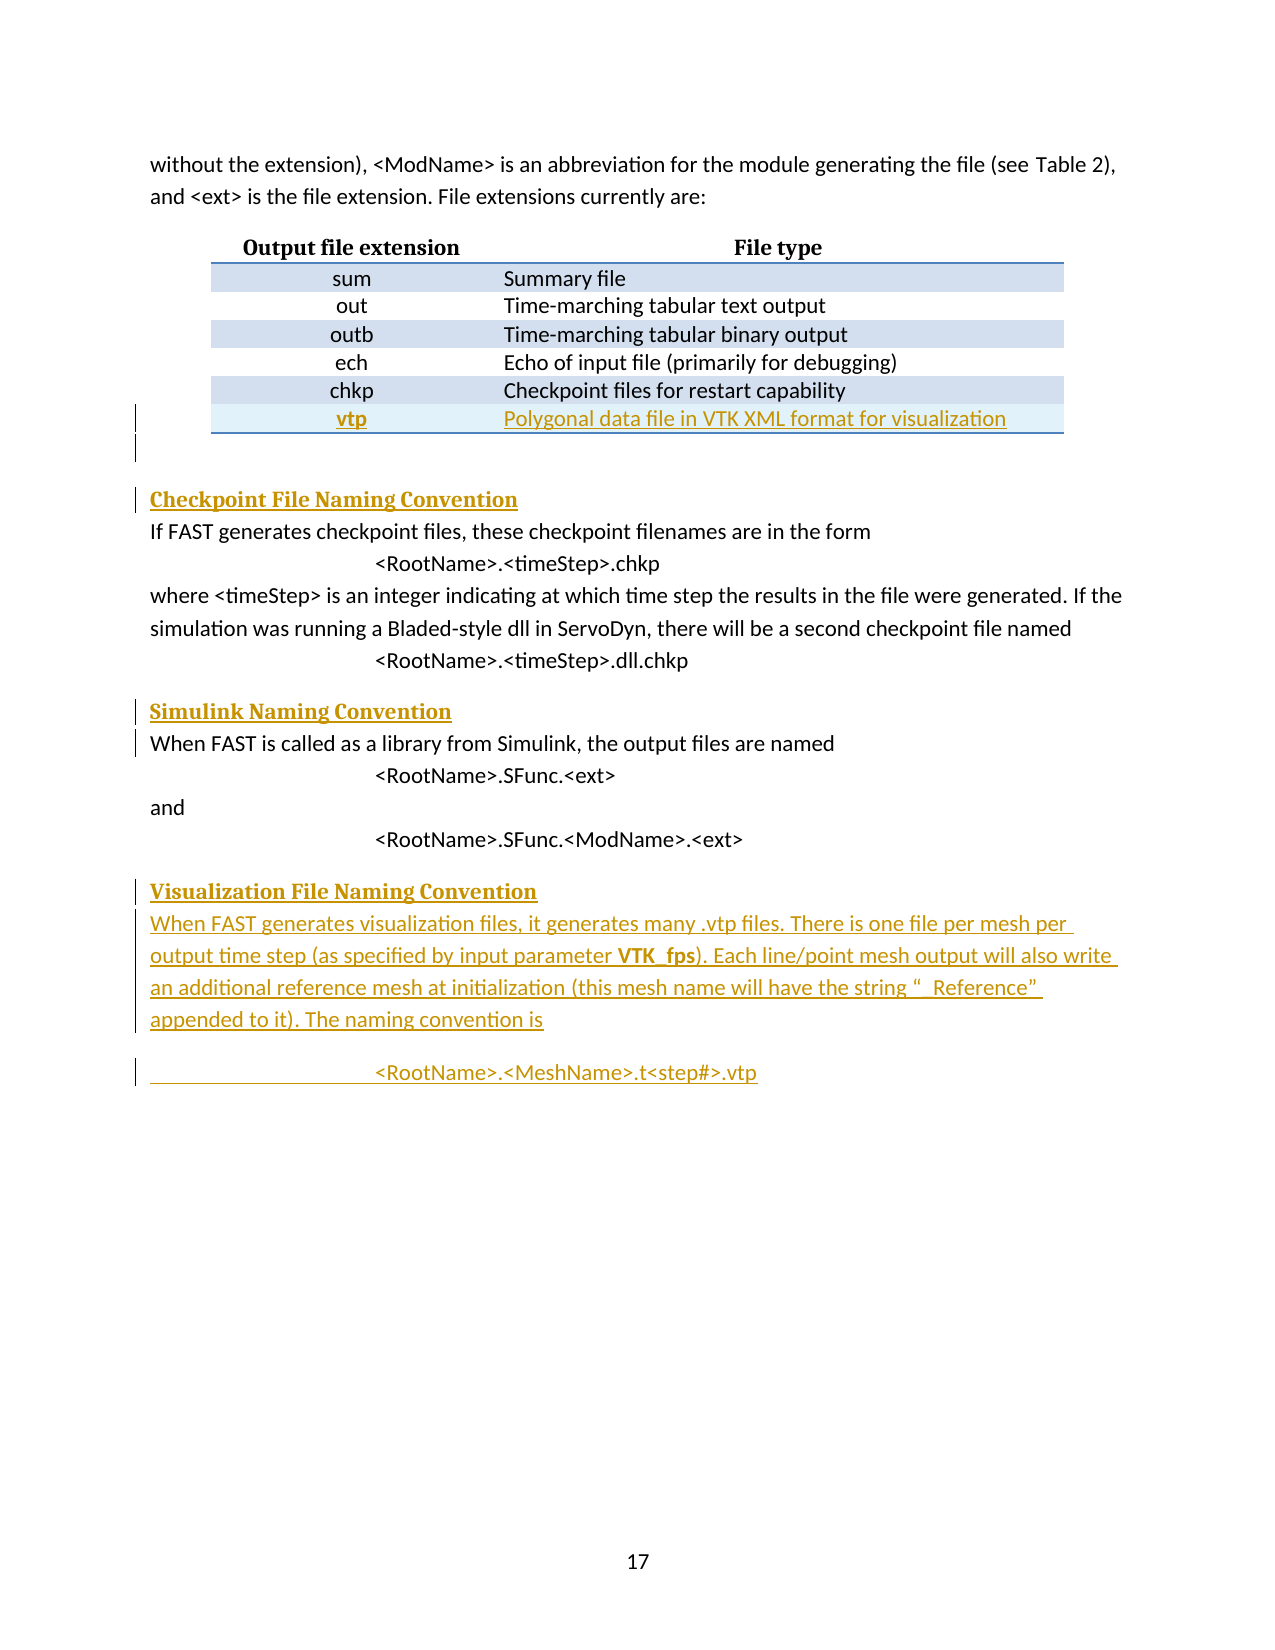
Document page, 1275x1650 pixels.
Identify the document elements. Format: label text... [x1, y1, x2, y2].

table_cell ech [211, 348, 492, 376]
table_cell Echo of input file (primarily for debugging) [492, 348, 1064, 376]
text If FAST generates checkpoint files, these checkpoint filenames are in the form <RootName>.<timeStep>.chkp where <timeStep> is an integer indicating at which time step the results in the file were generated. If the simulation was running a Bladed-style dll in ServoDyn, there will be a second checkpoint file named <RootName>.<timeStep>.dll.chkp [150, 517, 1125, 674]
table_cell Summary file [492, 264, 1064, 292]
table_cell Time-marching tabular text output [492, 292, 1064, 320]
table_cell sum [211, 264, 492, 292]
table_cell outb [211, 320, 492, 348]
table_cell chkp [211, 376, 492, 404]
table_cell Checkpoint files for restart capability [492, 376, 1064, 404]
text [150, 150, 1125, 210]
table_header File type [492, 235, 1064, 262]
text When FAST is called as a library from Simulink, the output files are named <RootName>.SFunc.<ext> and <RootName>.SFunc.<ModName>.<ext> [150, 729, 1125, 854]
table_cell Time-marching tabular binary output [492, 320, 1064, 348]
table_header Output file extension [211, 235, 492, 262]
table_cell out [211, 292, 492, 320]
